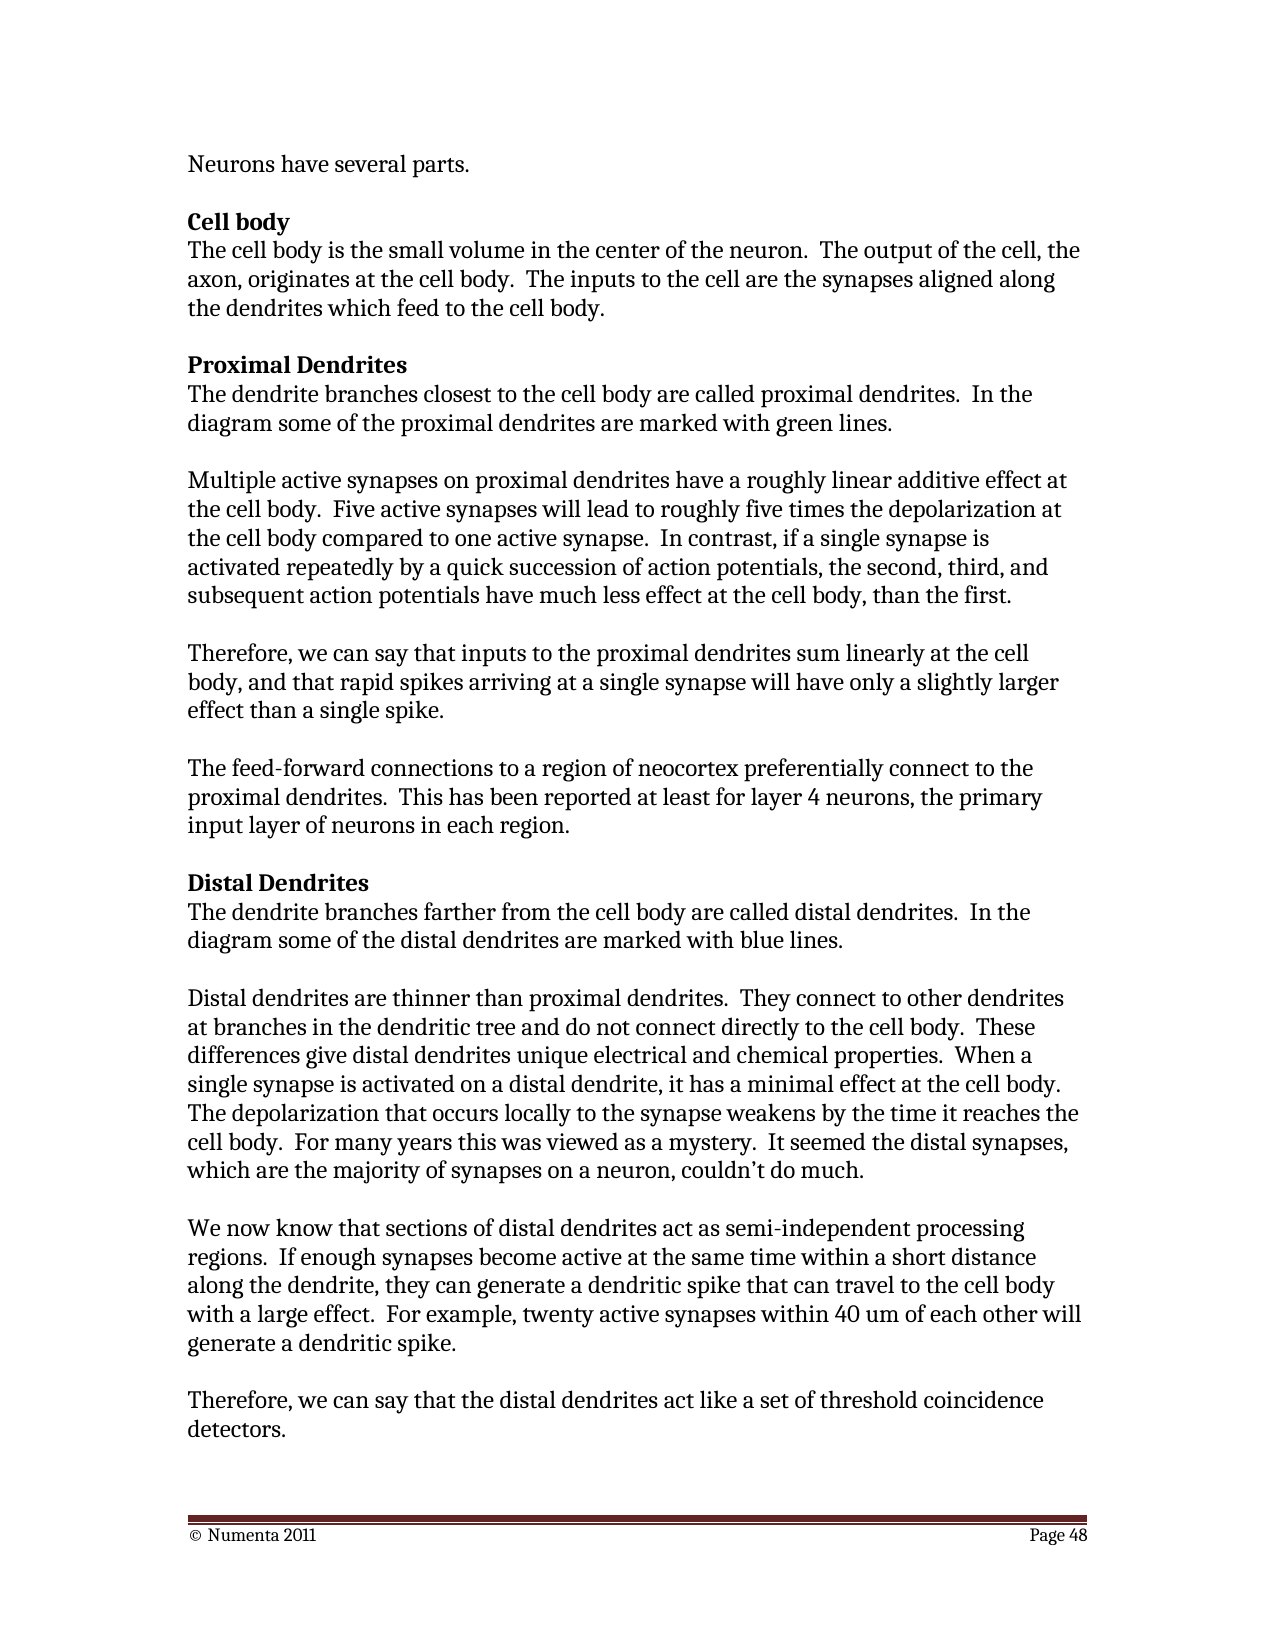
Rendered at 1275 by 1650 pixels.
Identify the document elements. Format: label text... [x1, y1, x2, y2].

text We now know that sections of distal dendrites act as semi-independent processing regions. If enough synapses become active at the same time within a short distance along the dendrite, they can generate a dendritic spike that can travel to the cell body with a large effect. For example, twenty active synapses within 40 um of each other will generate a dendritic spike. [187, 1214, 1087, 1357]
text Neurons have several parts. [187, 150, 1087, 179]
text Distal Dendrites [187, 869, 1087, 897]
text The dendrite branches farther from the cell body are called distal dendrites. In the diagram some of the distal dendrites are marked with blue lines. [187, 897, 1087, 955]
text Therefore, we can say that inputs to the proximal dendrites sum linearly at the cell body, and that rapid spikes arriving at a single synapse will have only a slightly larger effect than a single spike. [187, 639, 1087, 725]
text Multiple active synapses on proximal dendrites have a roughly linear additive effect at the cell body. Five active synapses will lead to roughly five times the depolarization at the cell body compared to one active synapse. In contrast, if a single synapse is activated repeatedly by a quick succession of action potentials, the second, third, and subsequent action potentials have much less effect at the cell body, than the first. [187, 466, 1087, 610]
text Proximal Dendrites [187, 351, 1087, 380]
text Therefore, we can say that the distal dendrites act like a set of threshold coincidence detectors. [187, 1386, 1087, 1444]
text Distal dendrites are thinner than proximal dendrites. They connect to other dendrites at branches in the dendritic tree and do not connect directly to the cell body. These differences give distal dendrites unique electrical and chemical properties. When a single synapse is activated on a distal dendrite, it has a minimal effect at the cell body. The depolarization that occurs locally to the synapse weakens by the time it reaches the cell body. For many years this was viewed as a mystery. It seemed the distal synapses, which are the majority of synapses on a neuron, couldn’t do much. [187, 984, 1087, 1185]
text The feed-forward connections to a region of neocortex preferentially connect to the proximal dendrites. This has been reported at least for layer 4 neurons, the primary input layer of neurons in each region. [187, 754, 1087, 840]
text The cell body is the small volume in the center of the neuron. The output of the cell, the axon, originates at the cell body. The inputs to the cell are the synapses aligned along the dendrites which feed to the cell body. [187, 236, 1087, 322]
text The dendrite branches closest to the cell body are called proximal dendrites. In the diagram some of the proximal dendrites are marked with green lines. [187, 380, 1087, 437]
text Cell body [187, 207, 1087, 236]
